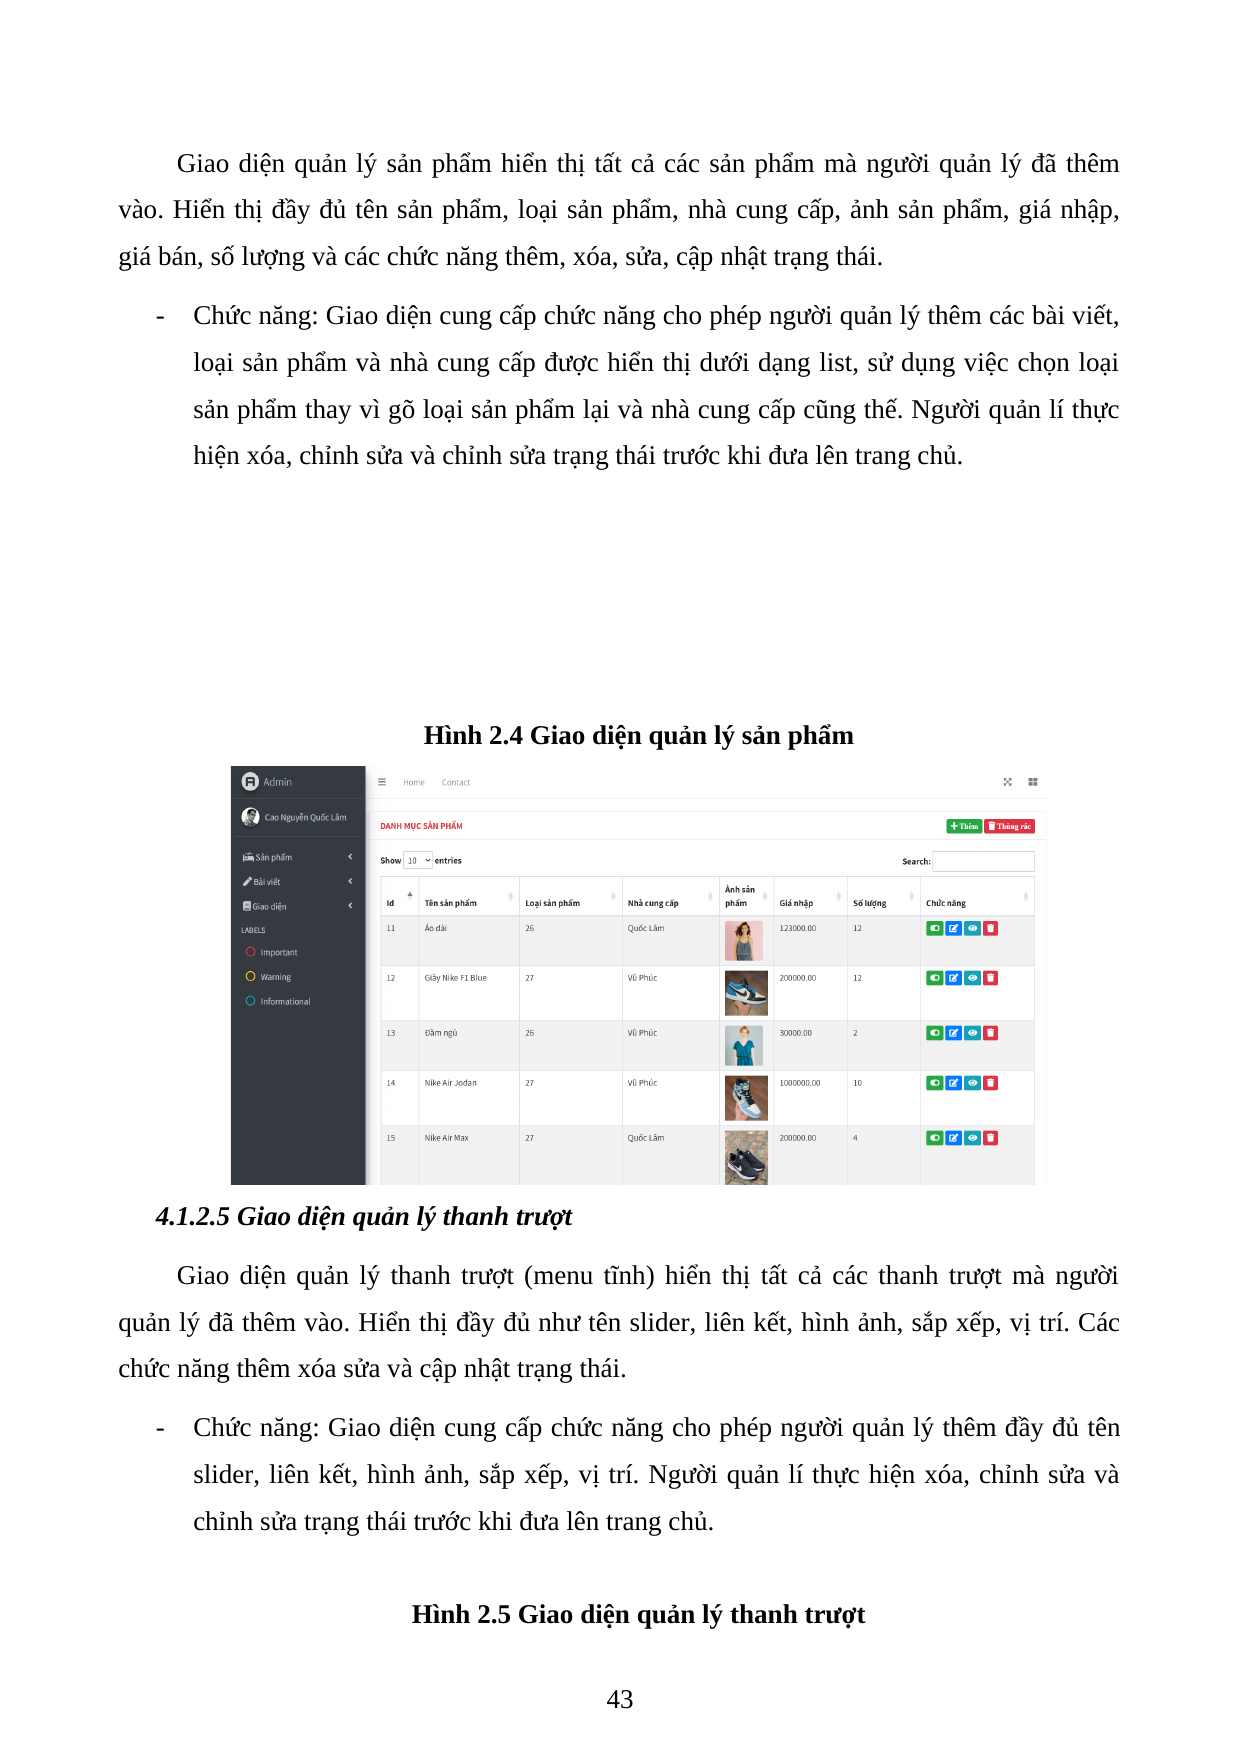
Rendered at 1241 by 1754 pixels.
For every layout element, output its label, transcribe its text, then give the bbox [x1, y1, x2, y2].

text Chức năng: Giao diện cung cấp chức năng cho phép người quản lý thêm đầy đủ tên slider, liên kết, hình ảnh, sắp xếp, vị trí. Người quản lí thực hiện xóa, chỉnh sửa và chỉnh sửa trạng thái trước khi đưa lên trang chủ. [156, 1411, 1122, 1536]
list Hình 2.4 Giao diện quản lý sản phẩm [156, 719, 1122, 751]
list 4.1.2.5 Giao diện quản lý thanh trượt [156, 1200, 1122, 1231]
list Hình 2.5 Giao diện quản lý thanh trượt [156, 1598, 1122, 1629]
picture [230, 766, 1047, 1185]
text Giao diện quản lý thanh trượt (menu tĩnh) hiển thị tất cả các thanh trượt mà người quản lý đã thêm vào. Hiển thị đầy đủ như tên slider, liên kết, hình ảnh, sắp xếp, vị trí. Các chức năng thêm xóa sửa và cập nhật trạng thái. [118, 1259, 1122, 1383]
text Chức năng: Giao diện cung cấp chức năng cho phép người quản lý thêm các bài viết, loại sản phẩm và nhà cung cấp được hiển thị dưới dạng list, sử dụng việc chọn loại sản phẩm thay vì gõ loại sản phẩm lại và nhà cung cấp cũng thế. Người quản lí thực hiện xóa, chỉnh sửa và chỉnh sửa trạng thái trước khi đưa lên trang chủ. [156, 299, 1122, 471]
text Giao diện quản lý sản phẩm hiển thị tất cả các sản phẩm mà người quản lý đã thêm vào. Hiển thị đầy đủ tên sản phẩm, loại sản phẩm, nhà cung cấp, ảnh sản phẩm, giá nhập, giá bán, số lượng và các chức năng thêm, xóa, sửa, cập nhật trạng thái. [118, 147, 1122, 271]
